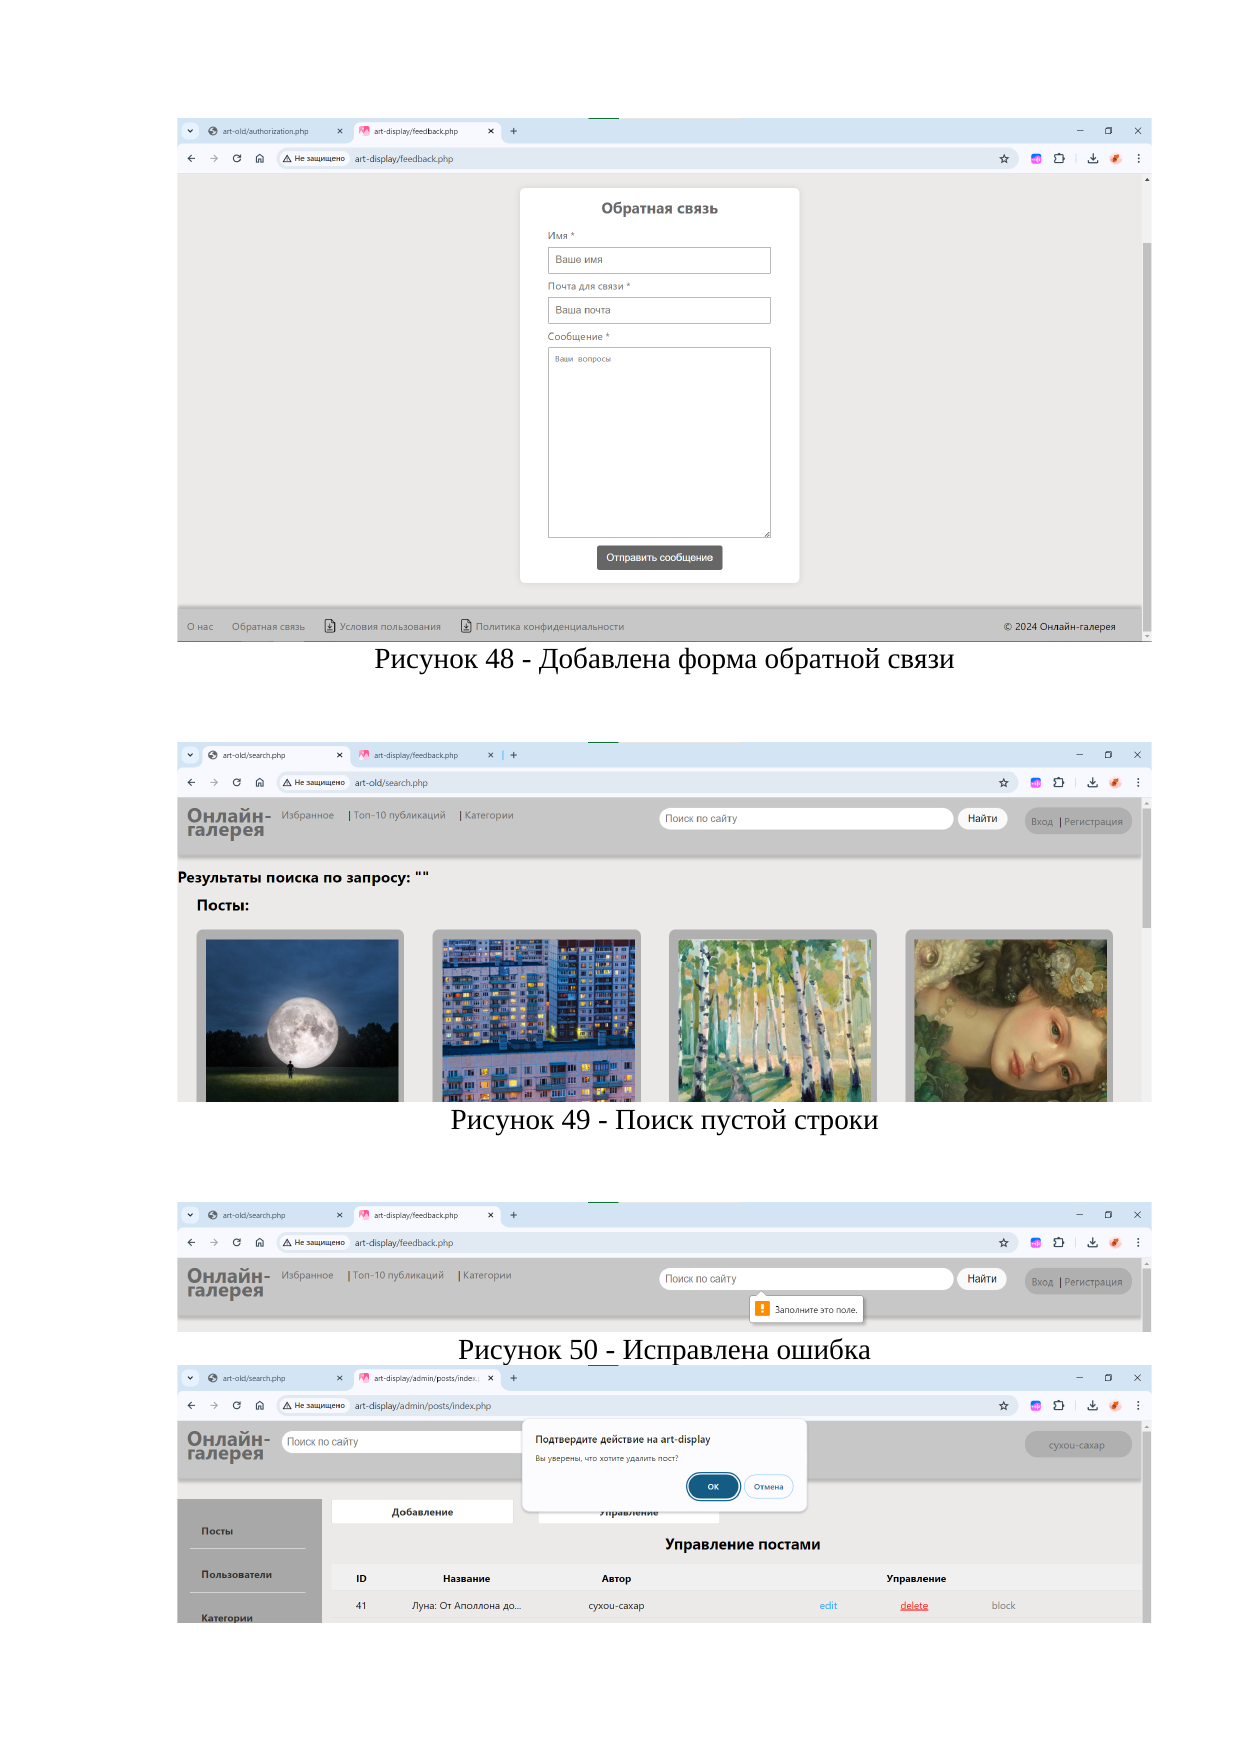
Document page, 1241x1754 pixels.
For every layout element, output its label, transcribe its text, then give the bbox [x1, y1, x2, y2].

text Рисунок 49 - Поиск пустой строки [177, 1102, 1152, 1136]
text Рисунок 48 - Добавлена форма обратной связи [177, 642, 1152, 675]
picture [177, 1365, 1152, 1623]
text Рисунок 50 - Исправлена ошибка [177, 1332, 1152, 1365]
picture [177, 118, 1152, 642]
picture [177, 1202, 1152, 1332]
picture [177, 742, 1152, 1102]
